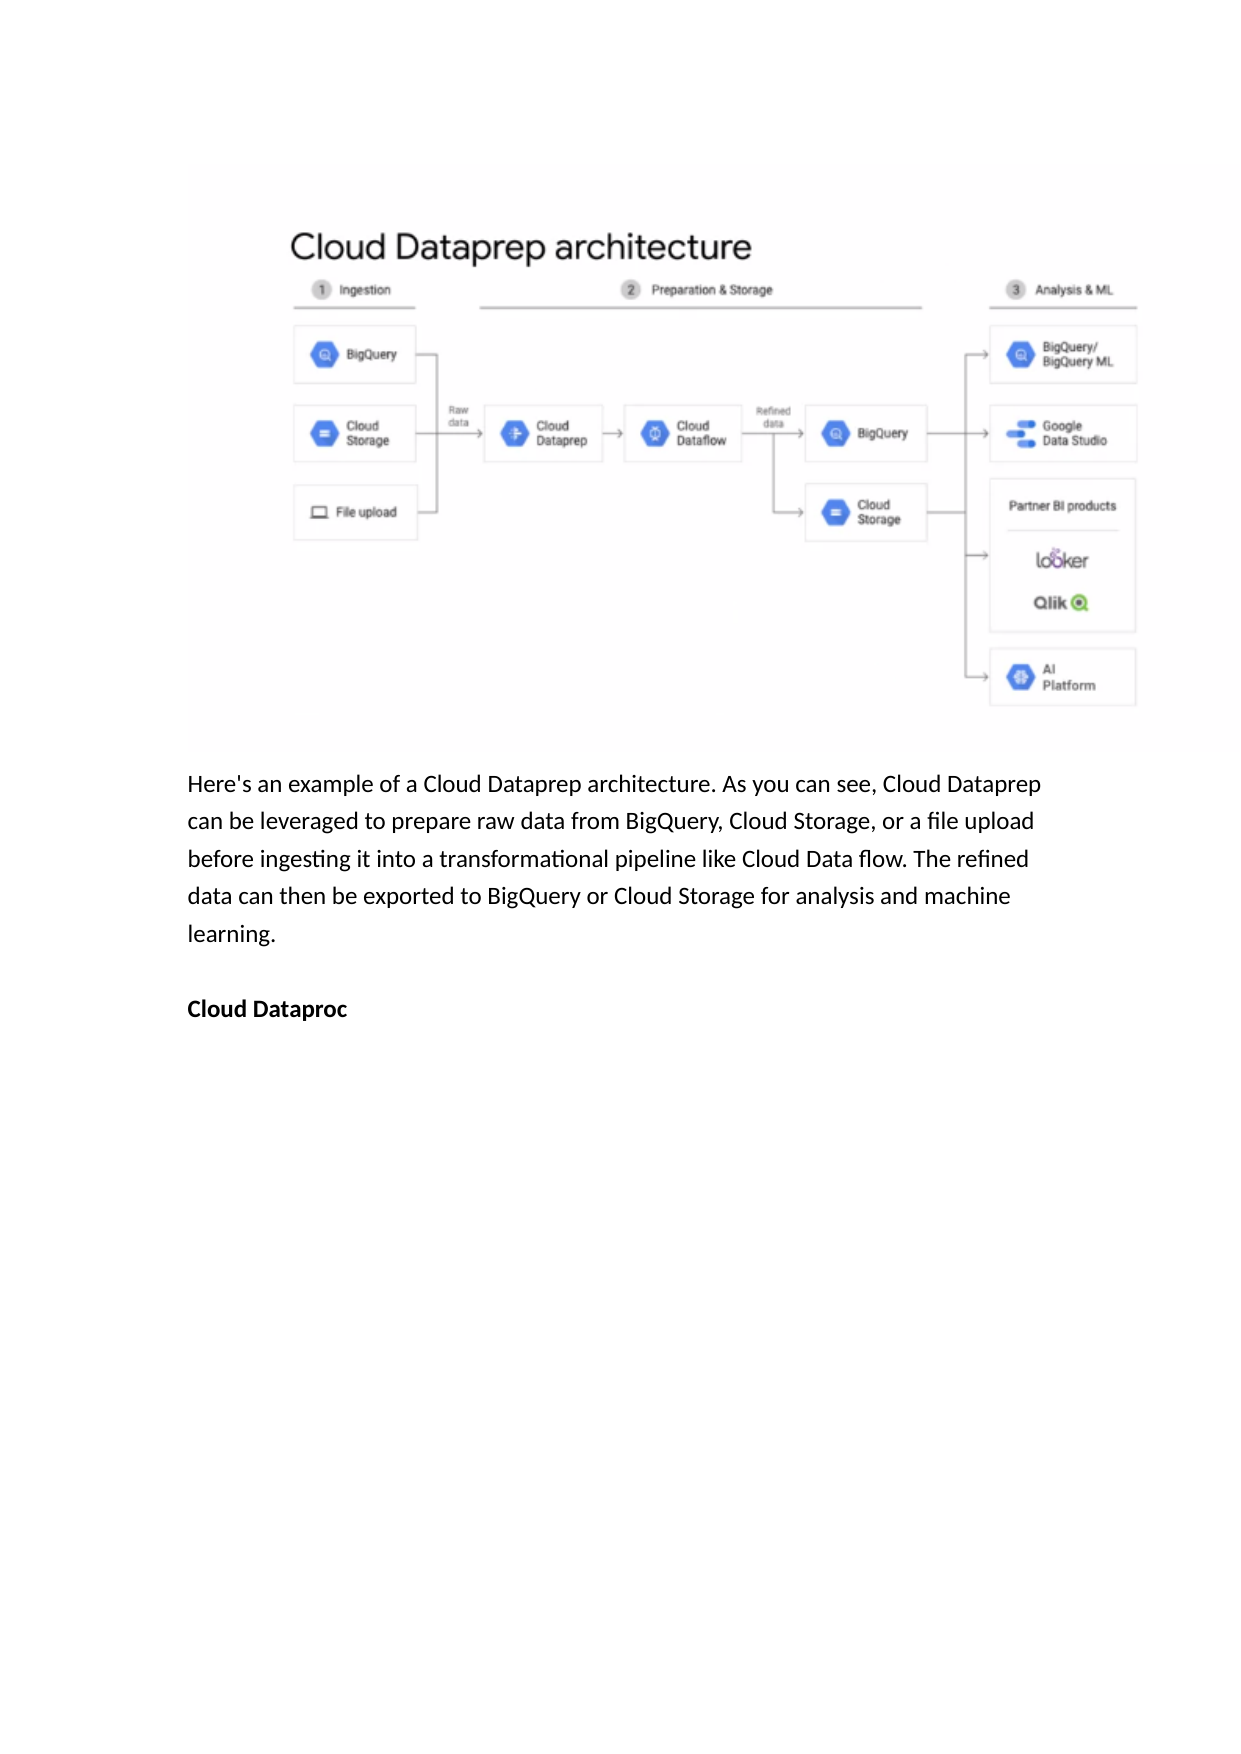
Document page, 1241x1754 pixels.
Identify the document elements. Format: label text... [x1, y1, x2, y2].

picture [187, 164, 1241, 752]
text Cloud Dataproc [187, 989, 1053, 1027]
text Here's an example of a Cloud Dataprep architecture. As you can see, Cloud Dataprep can be leveraged to prepare raw data from BigQuery, Cloud Storage, or a file upload before ingesting it into a transformational pipeline like Cloud Data flow. The refined data can then be exported to BigQuery or Cloud Storage for analysis and machine learning. [187, 764, 1053, 952]
